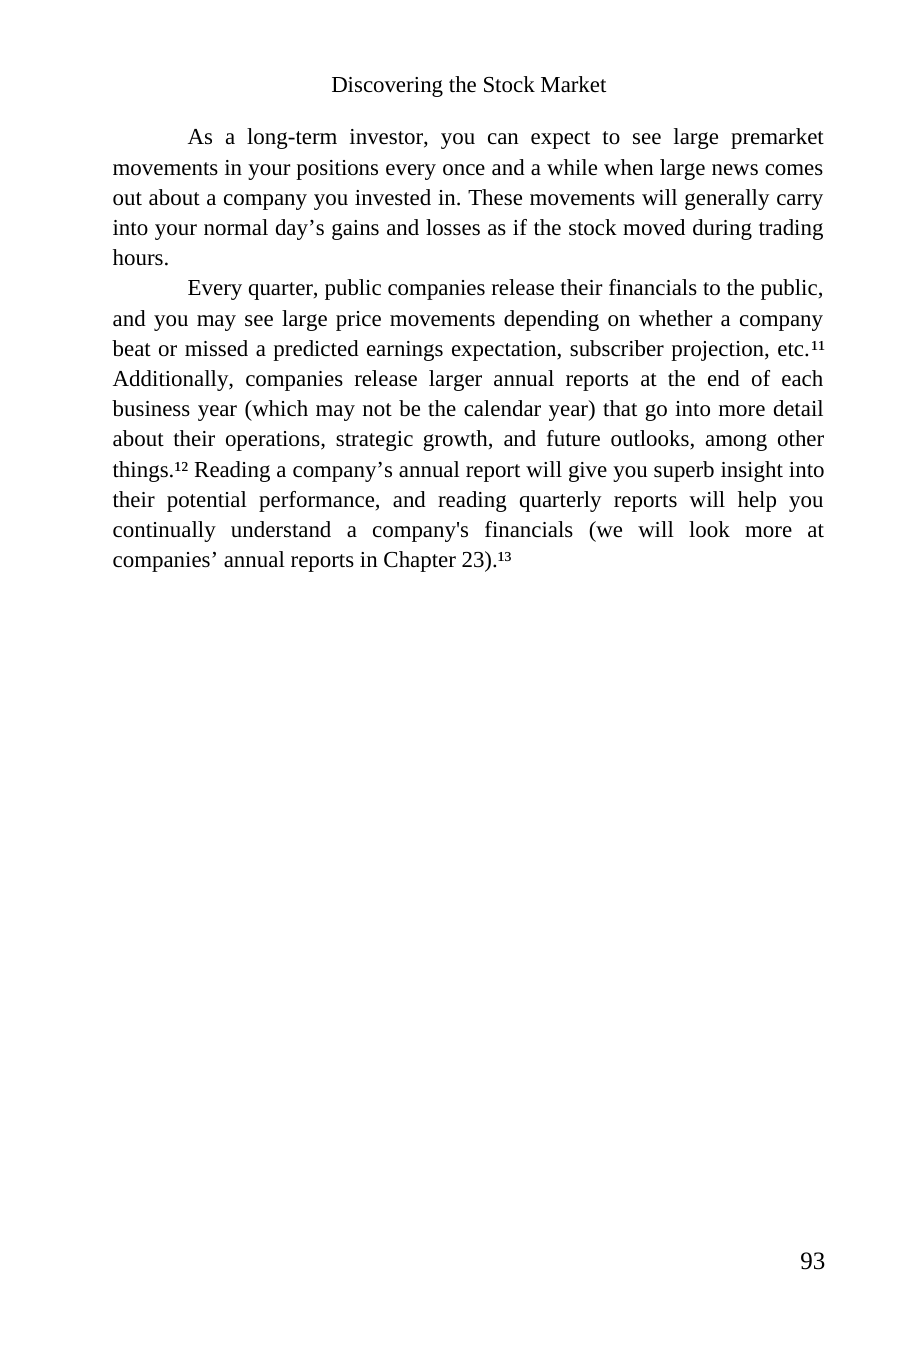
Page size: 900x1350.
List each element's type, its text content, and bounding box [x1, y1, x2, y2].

text Every quarter, public companies release their financials to the public, and you may see large price movements depending on whether a company beat or missed a predicted earnings expectation, subscriber projection, etc.¹¹ Additionally, companies release larger annual reports at the end of each business year (which may not be the calendar year) that go into more detail about their operations, strategic growth, and future outlooks, among other things.¹² Reading a company’s annual report will give you superb insight into their potential performance, and reading quarterly reports will help you continually understand a company's financials (we will look more at companies’ annual reports in Chapter 23).¹³ [112, 274, 825, 573]
text As a long-term investor, you can expect to see large premarket movements in your positions every once and a while when large news comes out about a company you invested in. These movements will generally carry into your normal day’s gains and losses as if the stock moved during trading hours. [112, 123, 825, 271]
